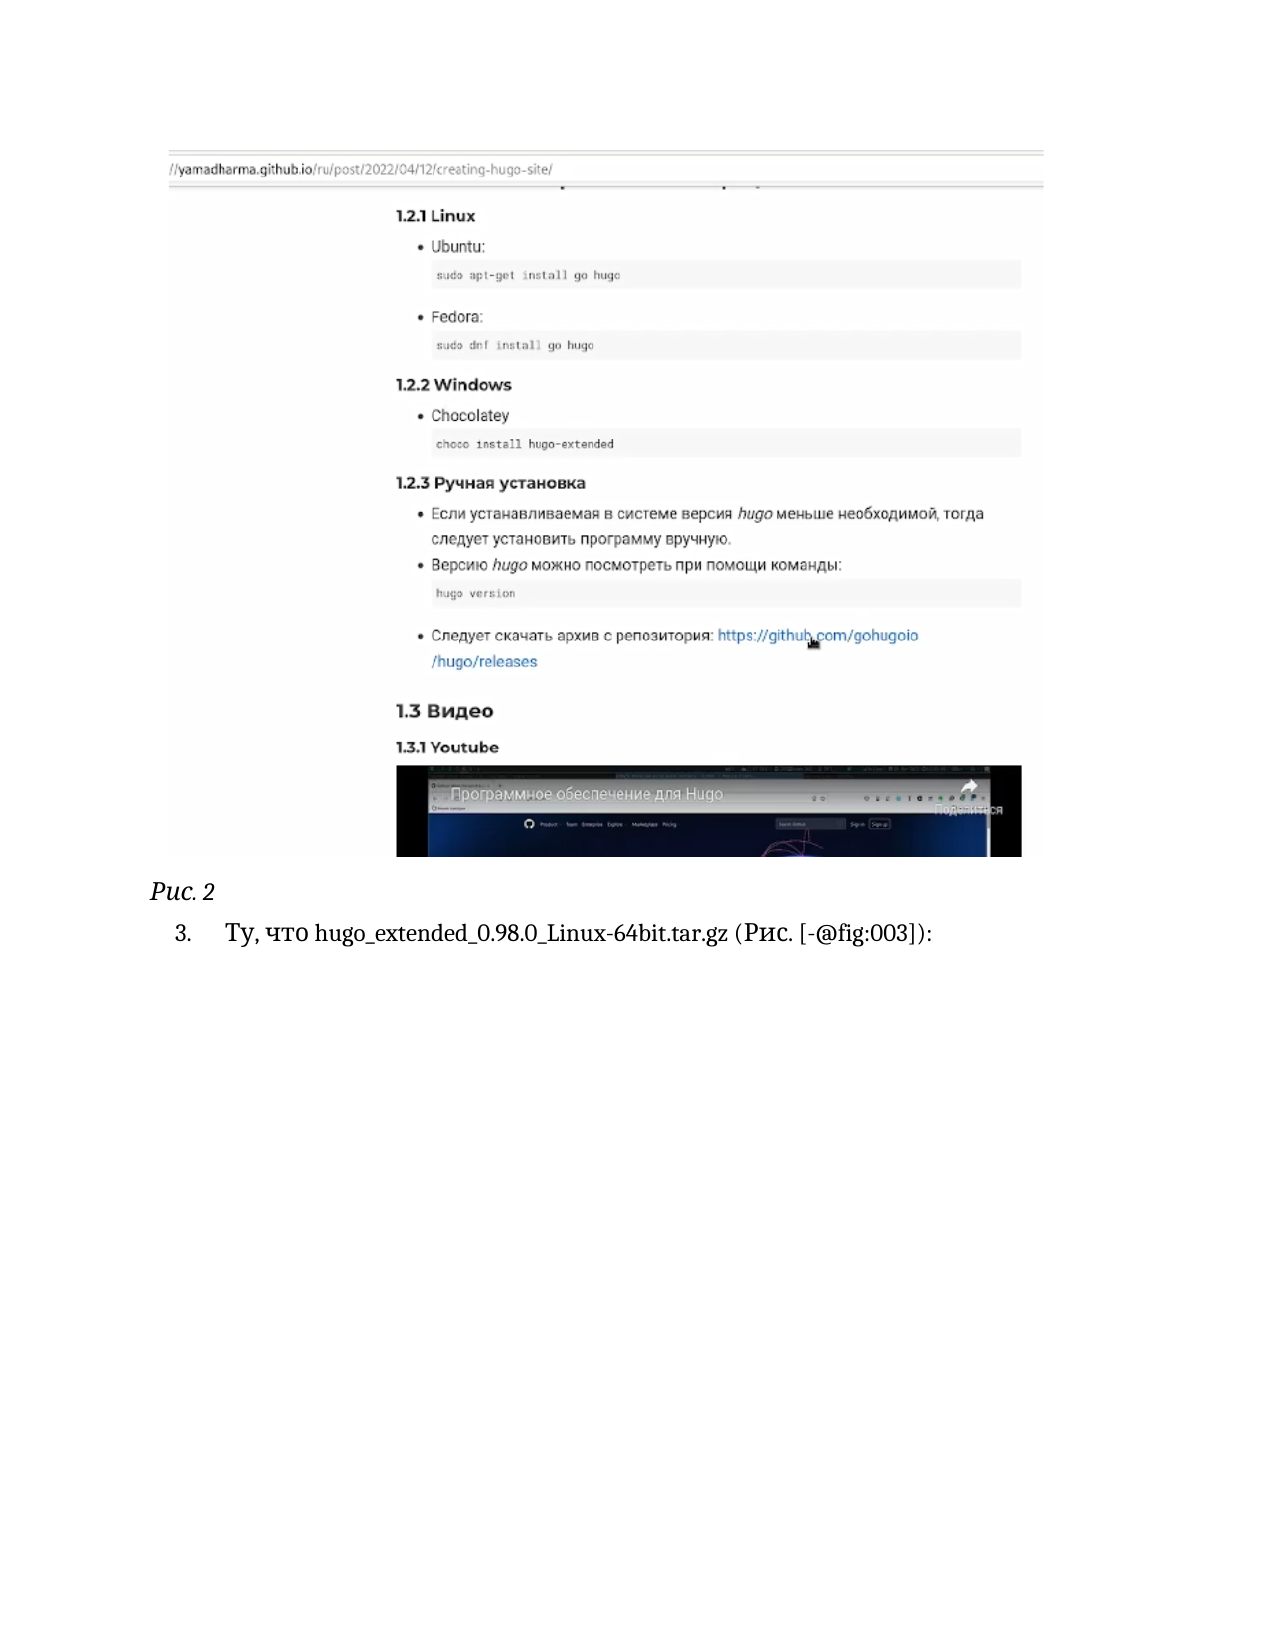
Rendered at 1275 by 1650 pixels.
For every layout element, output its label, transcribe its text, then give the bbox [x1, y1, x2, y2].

list Ту, что hugo_extended_0.98.0_Linux-64bit.tar.gz (Рис. [-@fig:003]): [175, 919, 1125, 947]
text Рис. 2 [150, 877, 1125, 906]
picture [168, 150, 1044, 857]
